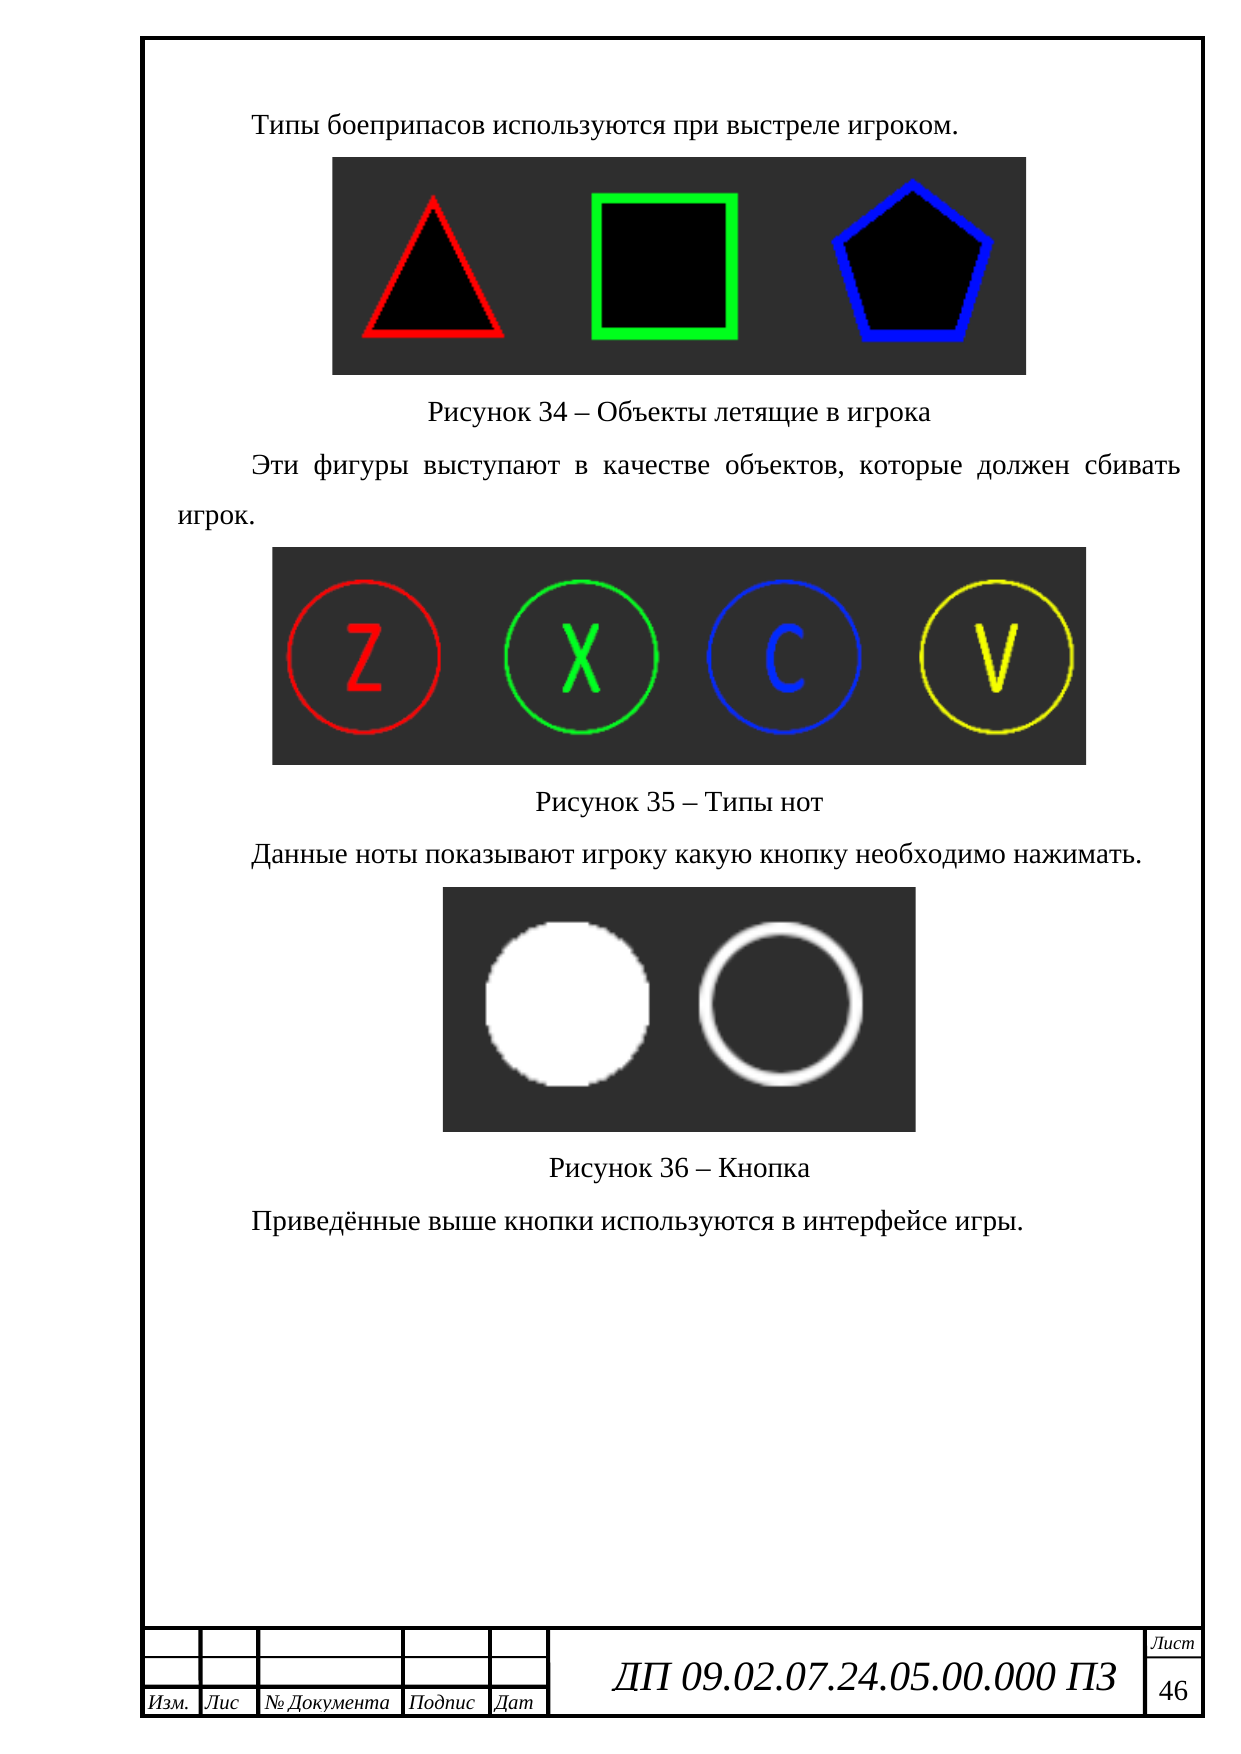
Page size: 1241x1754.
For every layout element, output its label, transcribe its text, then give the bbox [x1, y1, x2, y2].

text Эти фигуры выступают в качестве объектов, которые должен сбивать игрок. [177, 447, 1181, 531]
picture [442, 887, 916, 1132]
text Рисунок 36 – Кнопка [177, 1151, 1181, 1184]
text Рисунок 35 – Типы нот [177, 784, 1181, 817]
text Данные ноты показывают игроку какую кнопку необходимо нажимать. [177, 837, 1181, 870]
text Рисунок 34 – Объекты летящие в игрока [177, 394, 1181, 427]
text Типы боеприпасов используются при выстреле игроком. [177, 107, 1181, 141]
picture [272, 547, 1087, 765]
text Приведённые выше кнопки используются в интерфейсе игры. [177, 1203, 1181, 1237]
picture [332, 157, 1027, 375]
